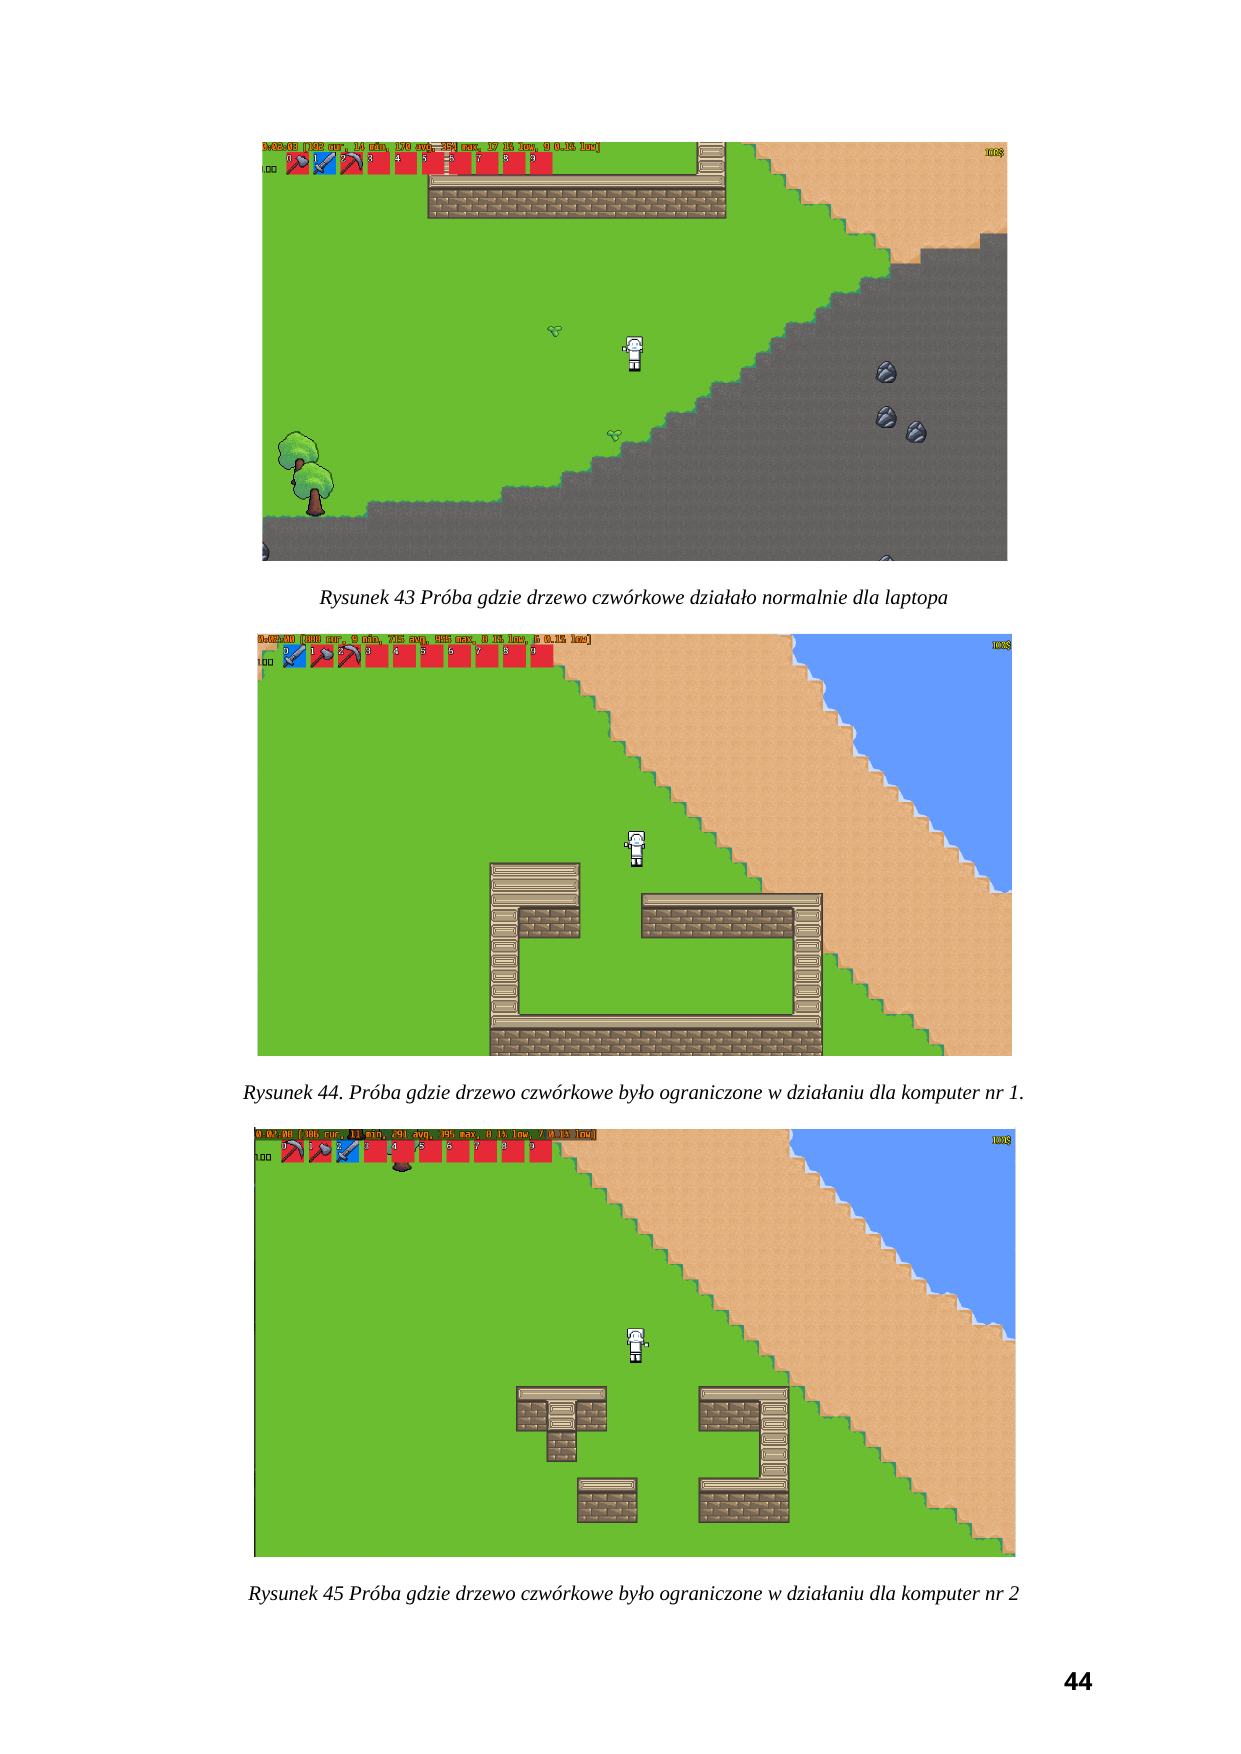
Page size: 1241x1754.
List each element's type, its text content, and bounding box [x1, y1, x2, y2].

picture [257, 633, 1012, 1056]
picture [262, 142, 1008, 561]
picture [254, 1127, 1016, 1557]
